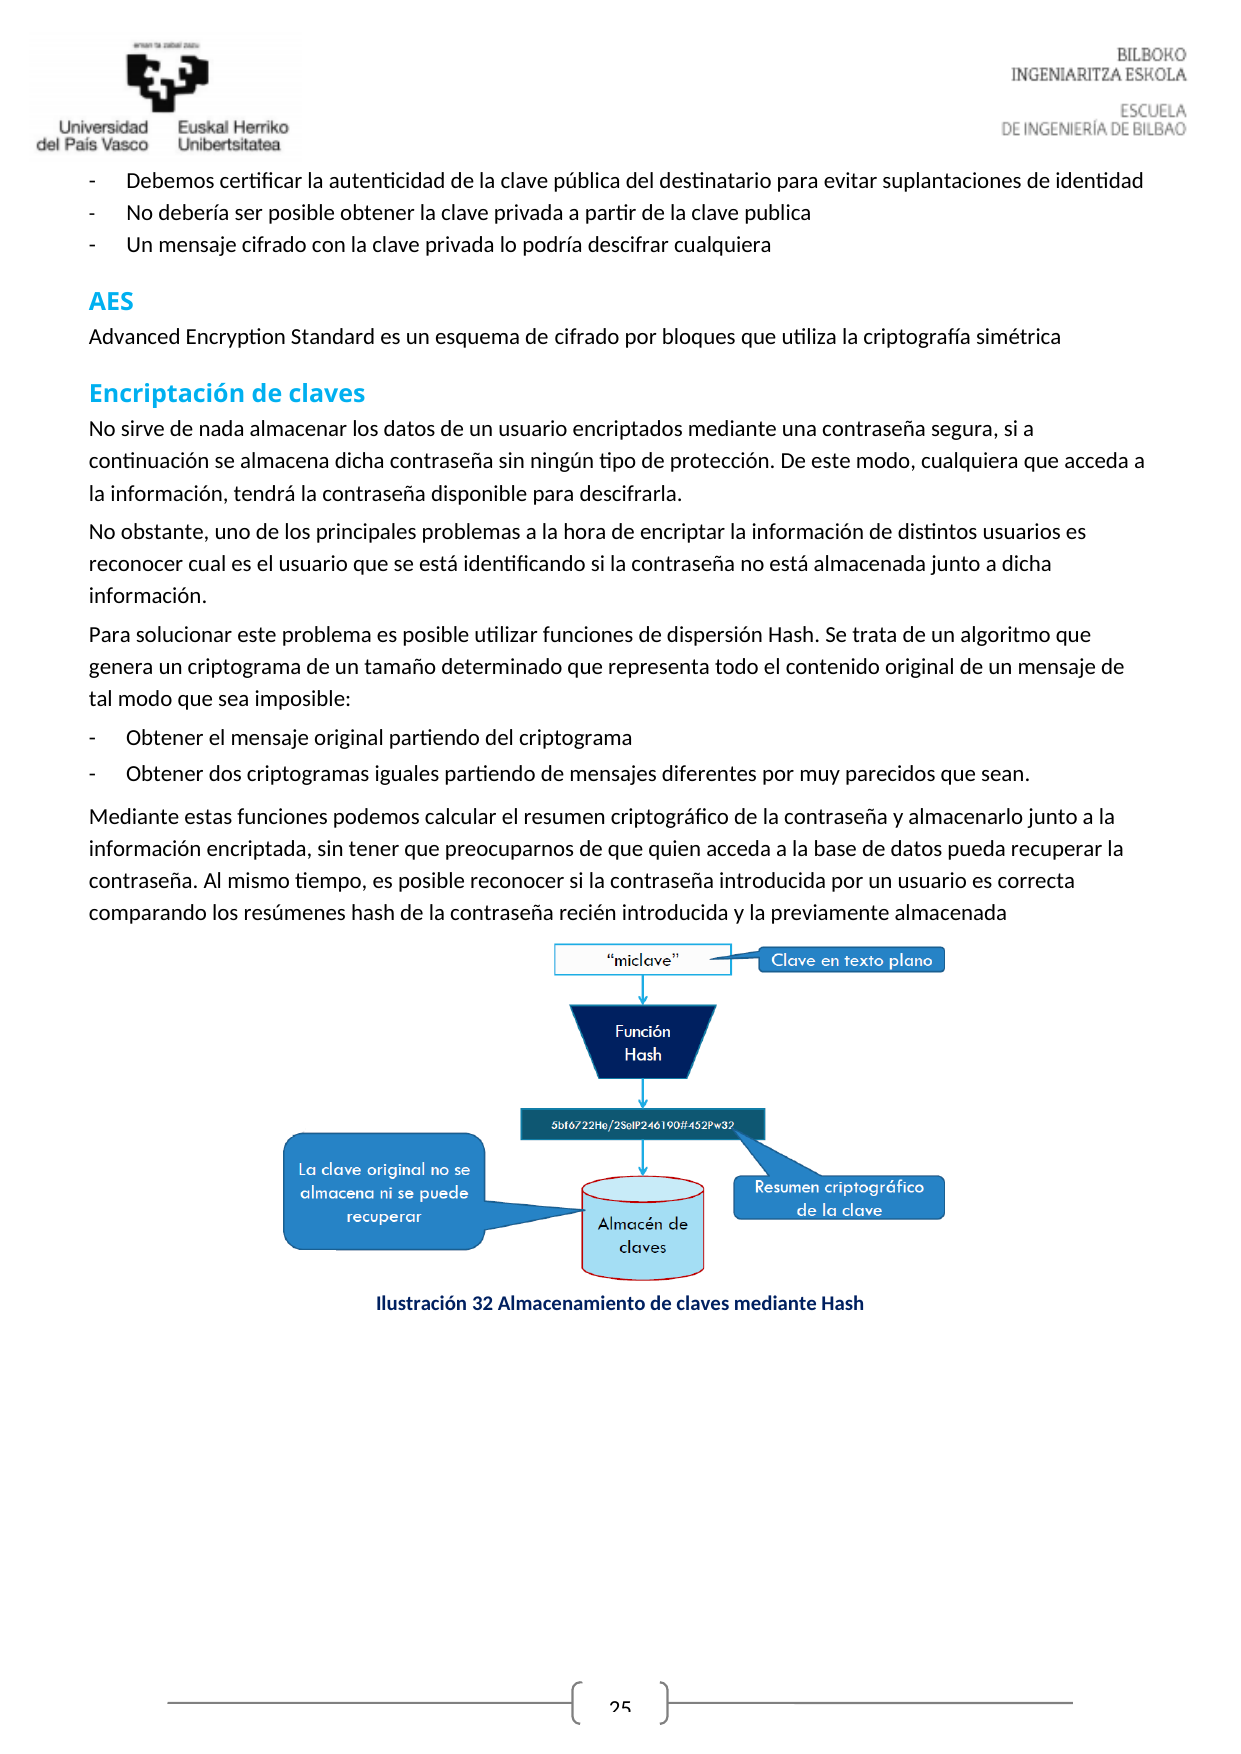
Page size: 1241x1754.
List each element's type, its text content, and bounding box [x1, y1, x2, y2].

text No obstante, uno de los principales problemas a la hora de encriptar la información de distintos usuarios es reconocer cual es el usuario que se está identificando si la contraseña no está almacenada junto a dicha información. [89, 517, 1152, 610]
text Ilustración 32 Almacenamiento de claves mediante Hash [89, 1290, 1152, 1316]
picture [277, 941, 967, 1286]
list Obtener el mensaje original partiendo del criptograma [89, 723, 1152, 751]
list Un mensaje cifrado con la clave privada lo podría descifrar cualquiera [89, 230, 1152, 258]
text No sirve de nada almacenar los datos de un usuario encriptados mediante una contraseña segura, si a continuación se almacena dicha contraseña sin ningún tipo de protección. De este modo, cualquiera que acceda a la información, tendrá la contraseña disponible para descifrarla. [89, 414, 1152, 507]
subtitle Encriptación de claves [89, 375, 1152, 409]
text Mediante estas funciones podemos calcular el resumen criptográfico de la contraseña y almacenarlo junto a la información encriptada, sin tener que preocuparnos de que quien acceda a la base de datos pueda recuperar la contraseña. Al mismo tiempo, es posible reconocer si la contraseña introducida por un usuario es correcta comparando los resúmenes hash de la contraseña recién introducida y la previamente almacenada [89, 802, 1152, 926]
subtitle AES [89, 283, 1152, 317]
list Obtener dos criptogramas iguales partiendo de mensajes diferentes por muy parecidos que sean. [89, 759, 1152, 787]
text Advanced Encryption Standard es un esquema de cifrado por bloques que utiliza la criptografía simétrica [89, 322, 1152, 350]
list No debería ser posible obtener la clave privada a partir de la clave publica [89, 198, 1152, 226]
text Para solucionar este problema es posible utilizar funciones de dispersión Hash. Se trata de un algoritmo que genera un criptograma de un tamaño determinado que representa todo el contenido original de un mensaje de tal modo que sea imposible: [89, 620, 1152, 712]
list Debemos certificar la autenticidad de la clave pública del destinatario para evitar suplantaciones de identidad [89, 102, 1152, 194]
picture [29, 25, 1213, 162]
